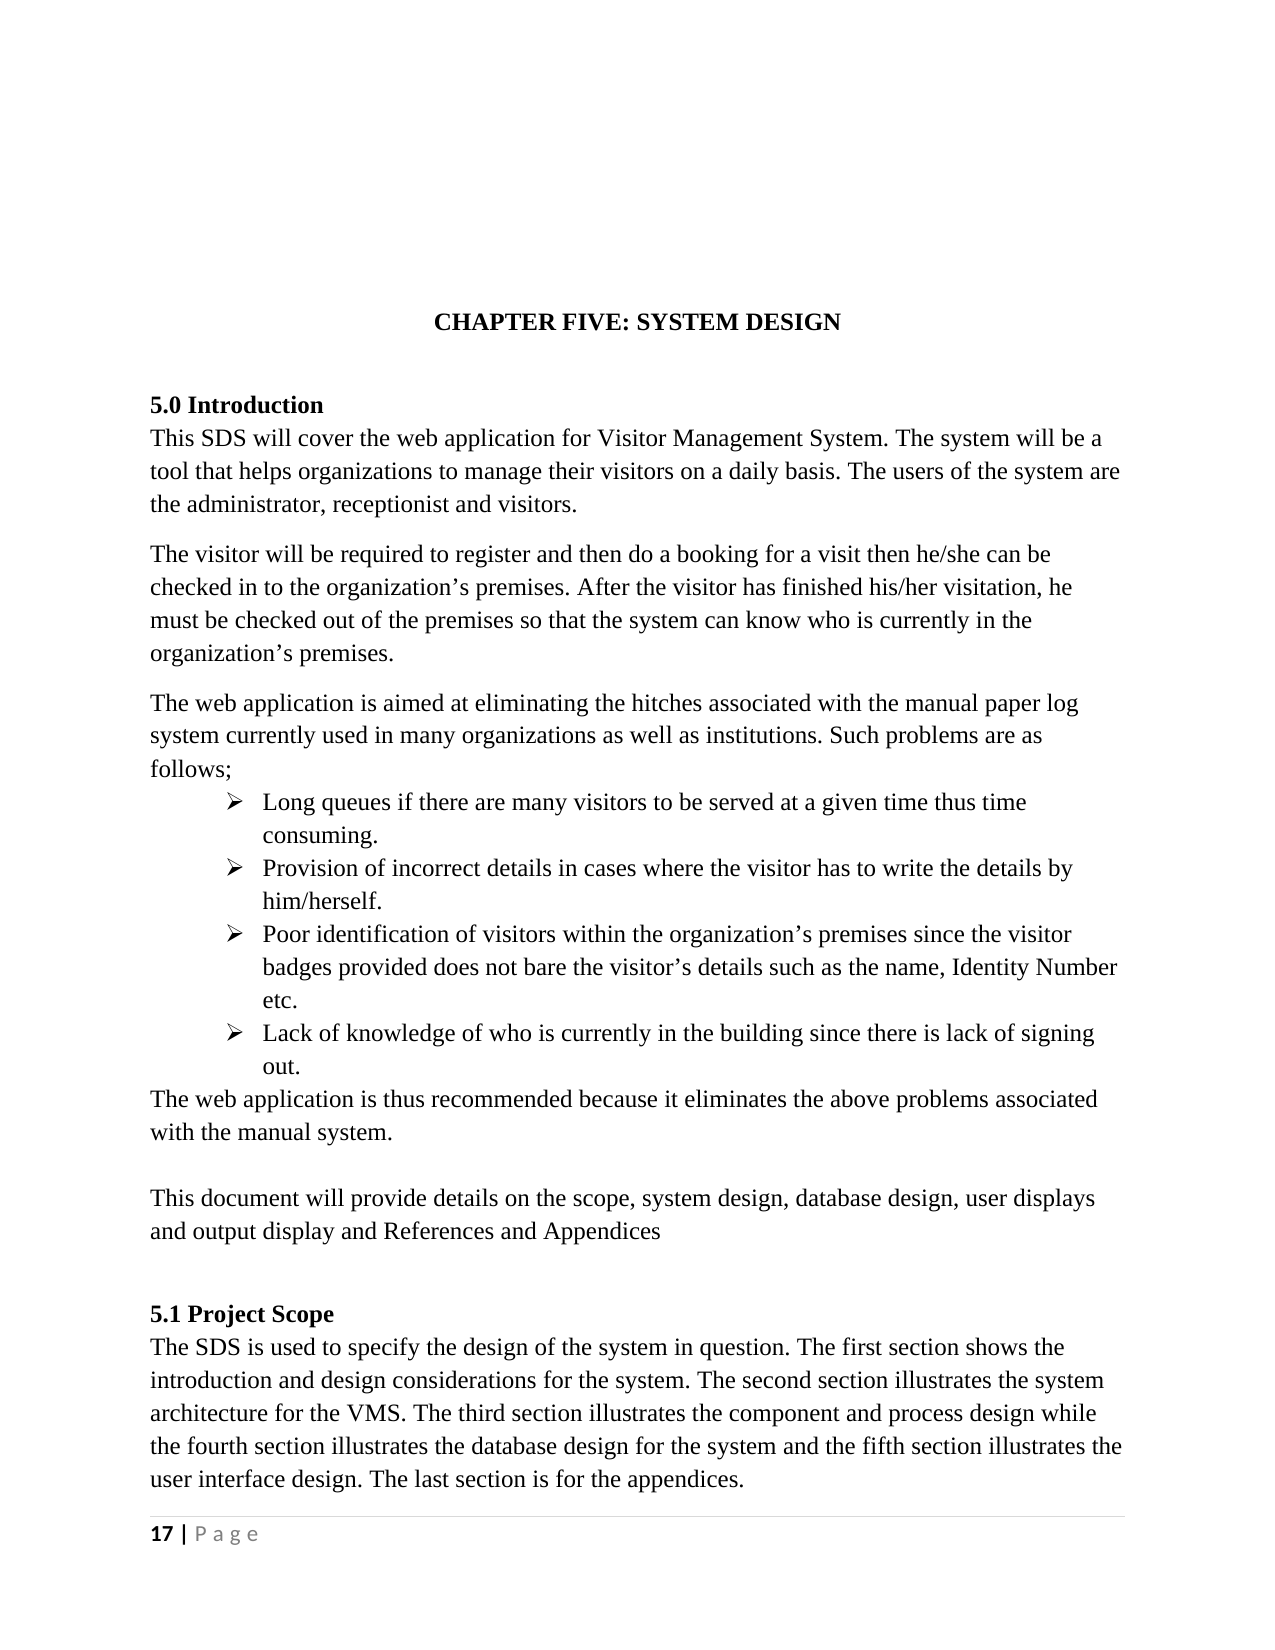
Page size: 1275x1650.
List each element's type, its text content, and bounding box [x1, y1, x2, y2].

text The SDS is used to specify the design of the system in question. The first section shows the introduction and design considerations for the system. The second section illustrates the system architecture for the VMS. The third section illustrates the component and process design while the fourth section illustrates the database design for the system and the fifth section illustrates the user interface design. The last section is for the appendices. [150, 1332, 1125, 1492]
list Lack of knowledge of who is currently in the building since there is lack of signing out. [225, 1018, 1125, 1079]
subtitle 5.1 Project Scope [150, 1299, 1125, 1327]
subtitle 5.0 Introduction [150, 390, 1125, 419]
subtitle CHAPTER FIVE: SYSTEM DESIGN [150, 307, 1125, 336]
list Long queues if there are many visitors to be served at a given time thus time consuming. [225, 787, 1125, 848]
list Provision of incorrect details in cases where the visitor has to write the details by him/herself. [225, 853, 1125, 914]
list Poor identification of visitors within the organization’s premises since the visitor badges provided does not bare the visitor’s details such as the name, Identity Number etc. [225, 919, 1125, 1013]
list This document will provide details on the scope, system design, database design, user displays and output display and References and Appendices [150, 1183, 1125, 1245]
list The web application is aimed at eliminating the hitches associated with the manual paper log system currently used in many organizations as well as institutions. Such problems are as follows; [150, 688, 1125, 782]
list The web application is thus recommended because it eliminates the above problems associated with the manual system. [150, 1084, 1125, 1146]
text The visitor will be required to register and then do a booking for a visit then he/she can be checked in to the organization’s premises. After the visitor has finished his/her visitation, he must be checked out of the premises so that the system can know who is currently in the organization’s premises. [150, 539, 1125, 667]
text This SDS will cover the web application for Visitor Management System. The system will be a tool that helps organizations to manage their visitors on a daily basis. The users of the system are the administrator, receptionist and visitors. [150, 423, 1125, 518]
